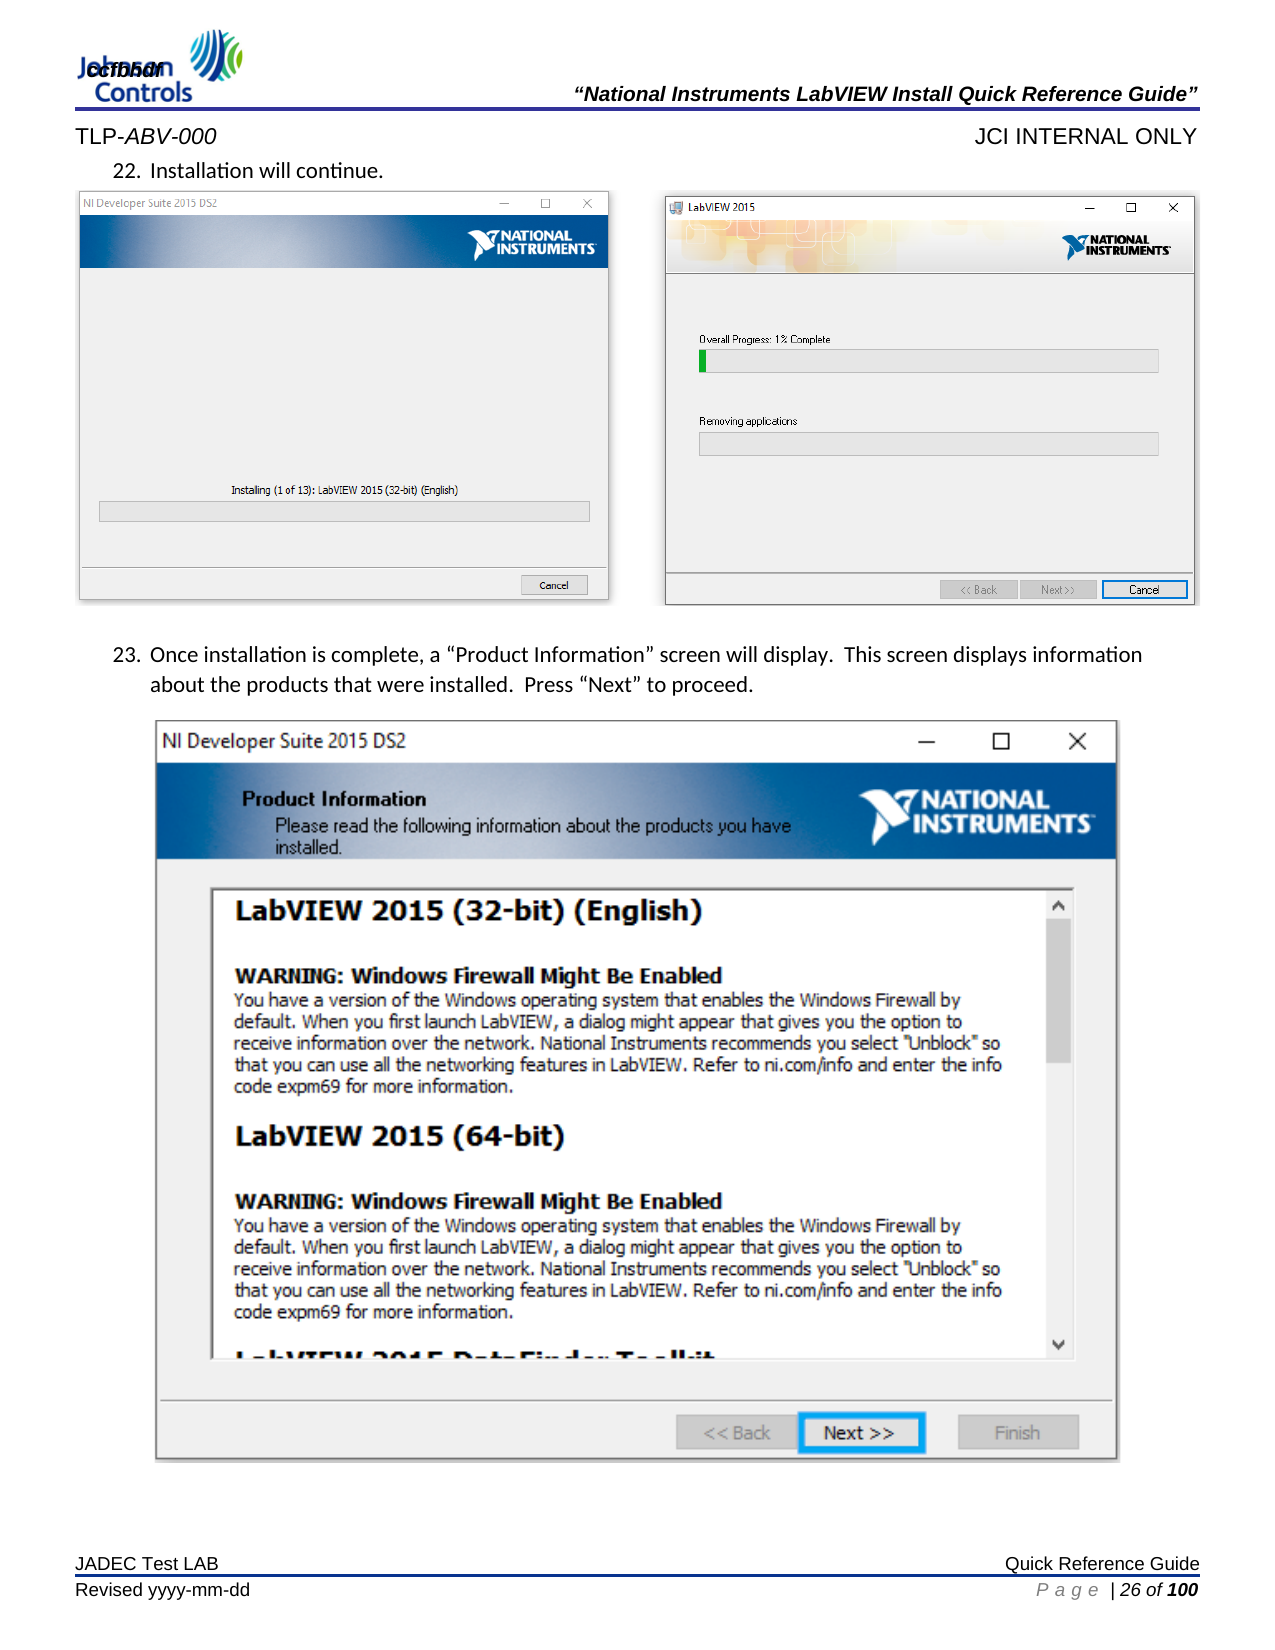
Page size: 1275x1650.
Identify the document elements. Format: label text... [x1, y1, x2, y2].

picture [76, 26, 246, 105]
list Installation will continue. [112, 156, 1200, 184]
picture [75, 190, 1200, 606]
picture [154, 720, 1121, 1463]
list Once installation is complete, a “Product Information” screen will display. This screen displays information about the products that were installed. Press “Next” to proceed. [112, 640, 1200, 698]
